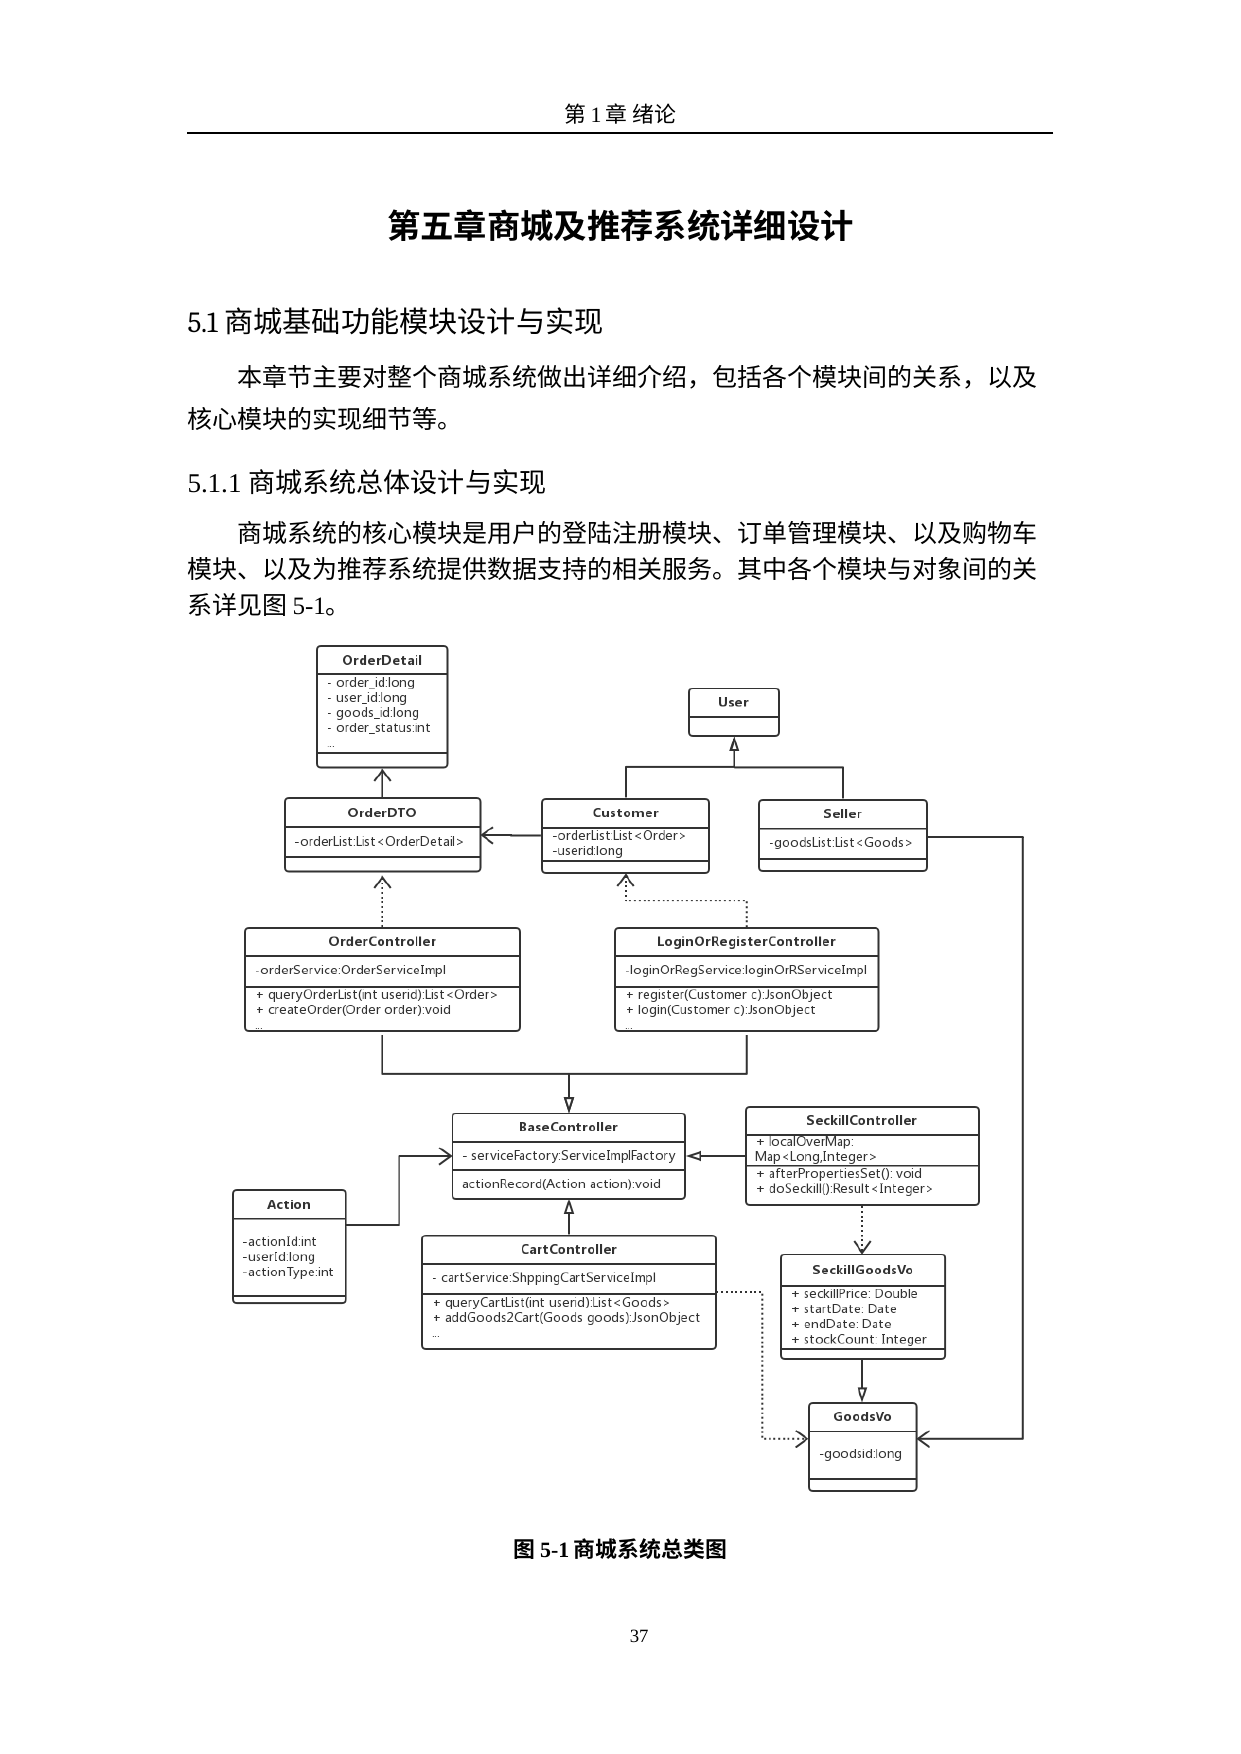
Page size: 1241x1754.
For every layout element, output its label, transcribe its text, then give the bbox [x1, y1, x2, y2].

subtitle 5.1 商城基础功能模块设计与实现 [187, 298, 1053, 341]
subtitle 5.1.1 商城系统总体设计与实现 [187, 461, 1053, 501]
subtitle 第五章商城及推荐系统详细设计 [187, 200, 1053, 248]
picture [187, 621, 1053, 1520]
text 商城系统的核心模块是用户的登陆注册模块、订单管理模块、以及购物车模块、以及为推荐系统提供数据支持的相关服务。其中各个模块与对象间的关系详见图5-1。 [187, 513, 1053, 621]
text 图5-1商城系统总类图 [187, 1532, 1053, 1563]
text 本章节主要对整个商城系统做出详细介绍，包括各个模块间的关系，以及核心模块的实现细节等。 [187, 353, 1053, 436]
